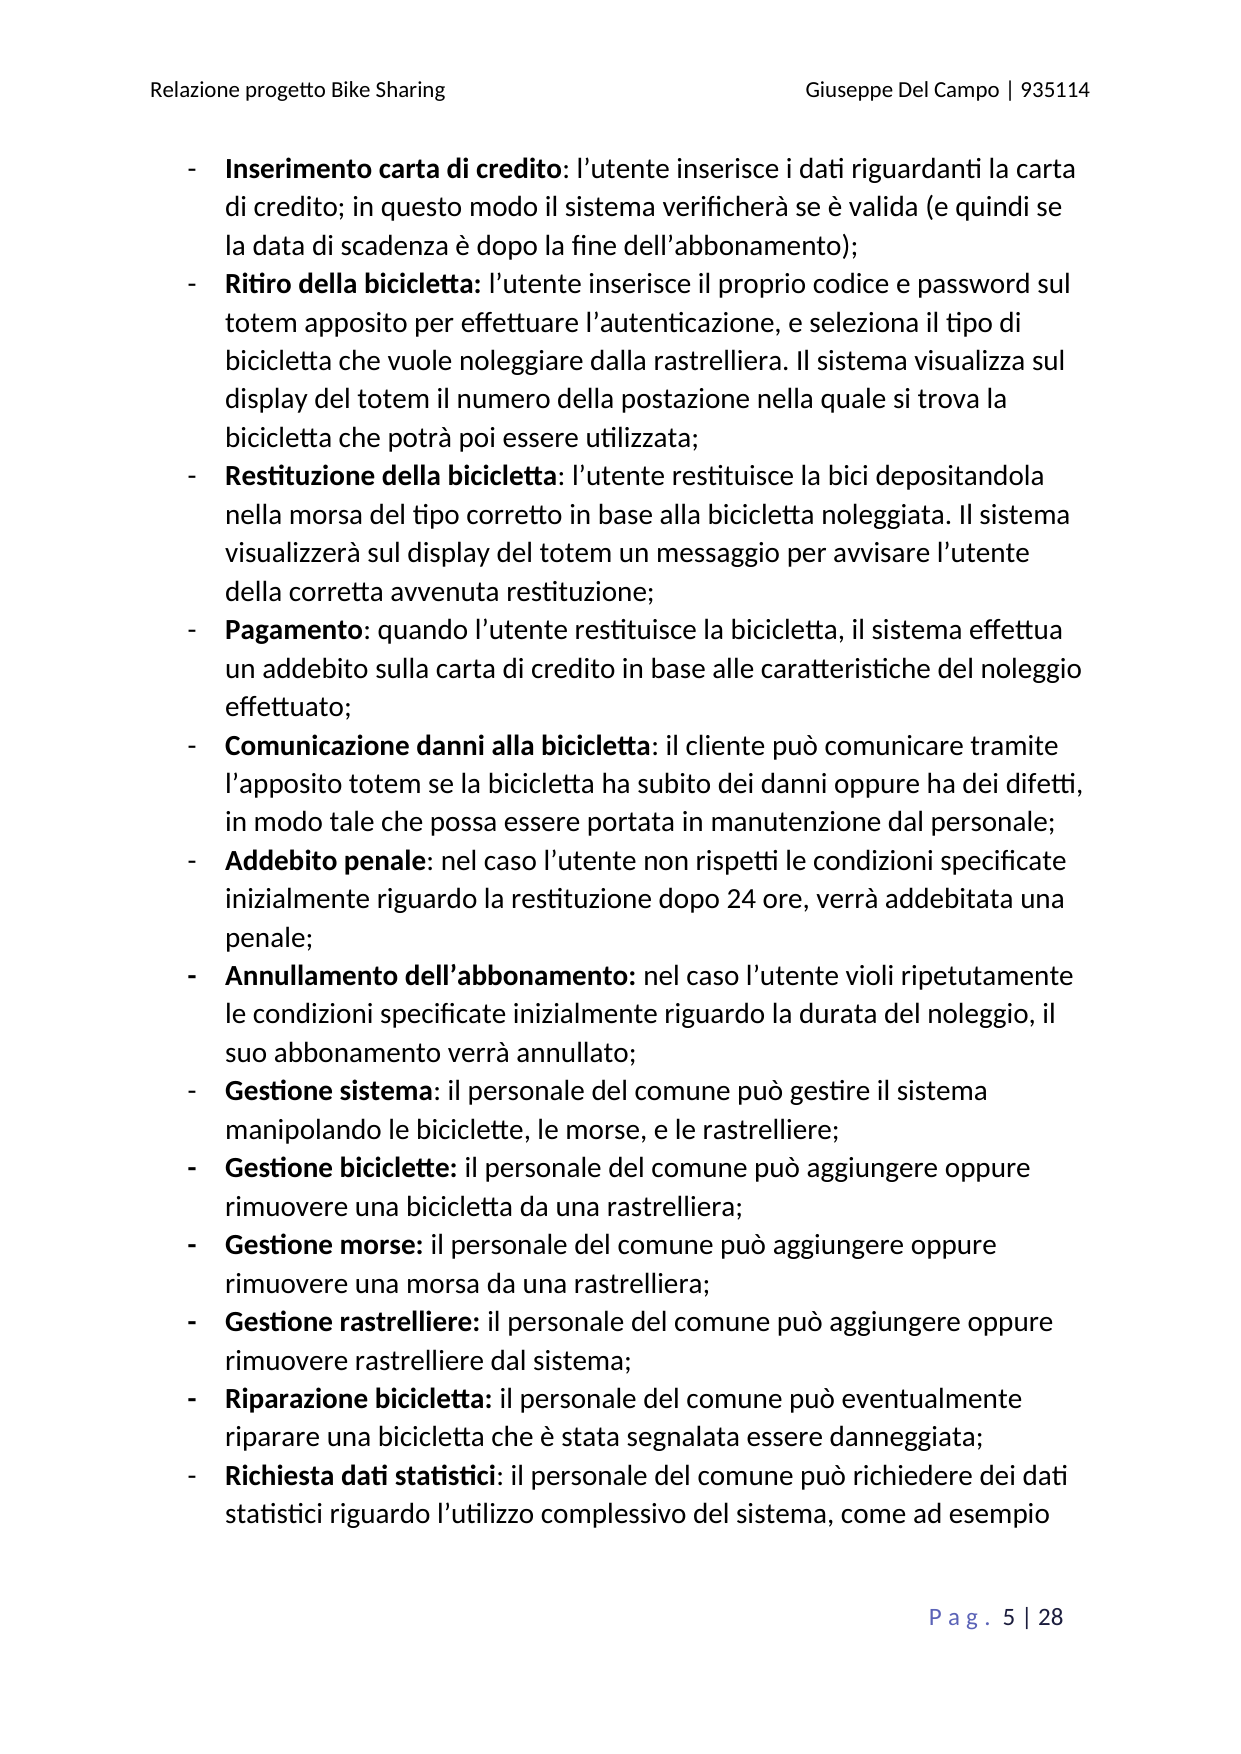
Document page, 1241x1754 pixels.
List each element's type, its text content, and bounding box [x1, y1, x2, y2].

list Ritiro della bicicletta: l’utente inserisce il proprio codice e password sul totem apposito per effettuare l’autenticazione, e seleziona il tipo di bicicletta che vuole noleggiare dalla rastrelliera. Il sistema visualizza sul display del totem il numero della postazione nella quale si trova la bicicletta che potrà poi essere utilizzata; [187, 265, 1090, 455]
list Gestione rastrelliere: il personale del comune può aggiungere oppure rimuovere rastrelliere dal sistema; [187, 1303, 1090, 1377]
list Pagamento: quando l’utente restituisce la bicicletta, il sistema effettua un addebito sulla carta di credito in base alle caratteristiche del noleggio effettuato; [187, 611, 1090, 724]
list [187, 1457, 1090, 1531]
list Inserimento carta di credito: l’utente inserisce i dati riguardanti la carta di credito; in questo modo il sistema verificherà se è valida (e quindi se la data di scadenza è dopo la fine dell’abbonamento); [187, 150, 1090, 262]
list Comunicazione danni alla bicicletta: il cliente può comunicare tramite l’apposito totem se la bicicletta ha subito dei danni oppure ha dei difetti, in modo tale che possa essere portata in manutenzione dal personale; [187, 727, 1090, 839]
list Riparazione bicicletta: il personale del comune può eventualmente riparare una bicicletta che è stata segnalata essere danneggiata; [187, 1380, 1090, 1454]
list Gestione morse: il personale del comune può aggiungere oppure rimuovere una morsa da una rastrelliera; [187, 1226, 1090, 1300]
list Restituzione della bicicletta: l’utente restituisce la bici depositandola nella morsa del tipo corretto in base alla bicicletta noleggiata. Il sistema visualizzerà sul display del totem un messaggio per avvisare l’utente della corretta avvenuta restituzione; [187, 457, 1090, 608]
list Addebito penale: nel caso l’utente non rispetti le condizioni specificate inizialmente riguardo la restituzione dopo 24 ore, verrà addebitata una penale; [187, 842, 1090, 954]
list Annullamento dell’abbonamento: nel caso l’utente violi ripetutamente le condizioni specificate inizialmente riguardo la durata del noleggio, il suo abbonamento verrà annullato; [187, 957, 1090, 1070]
list Gestione biciclette: il personale del comune può aggiungere oppure rimuovere una bicicletta da una rastrelliera; [187, 1149, 1090, 1223]
list Gestione sistema: il personale del comune può gestire il sistema manipolando le biciclette, le morse, e le rastrelliere; [187, 1072, 1090, 1147]
